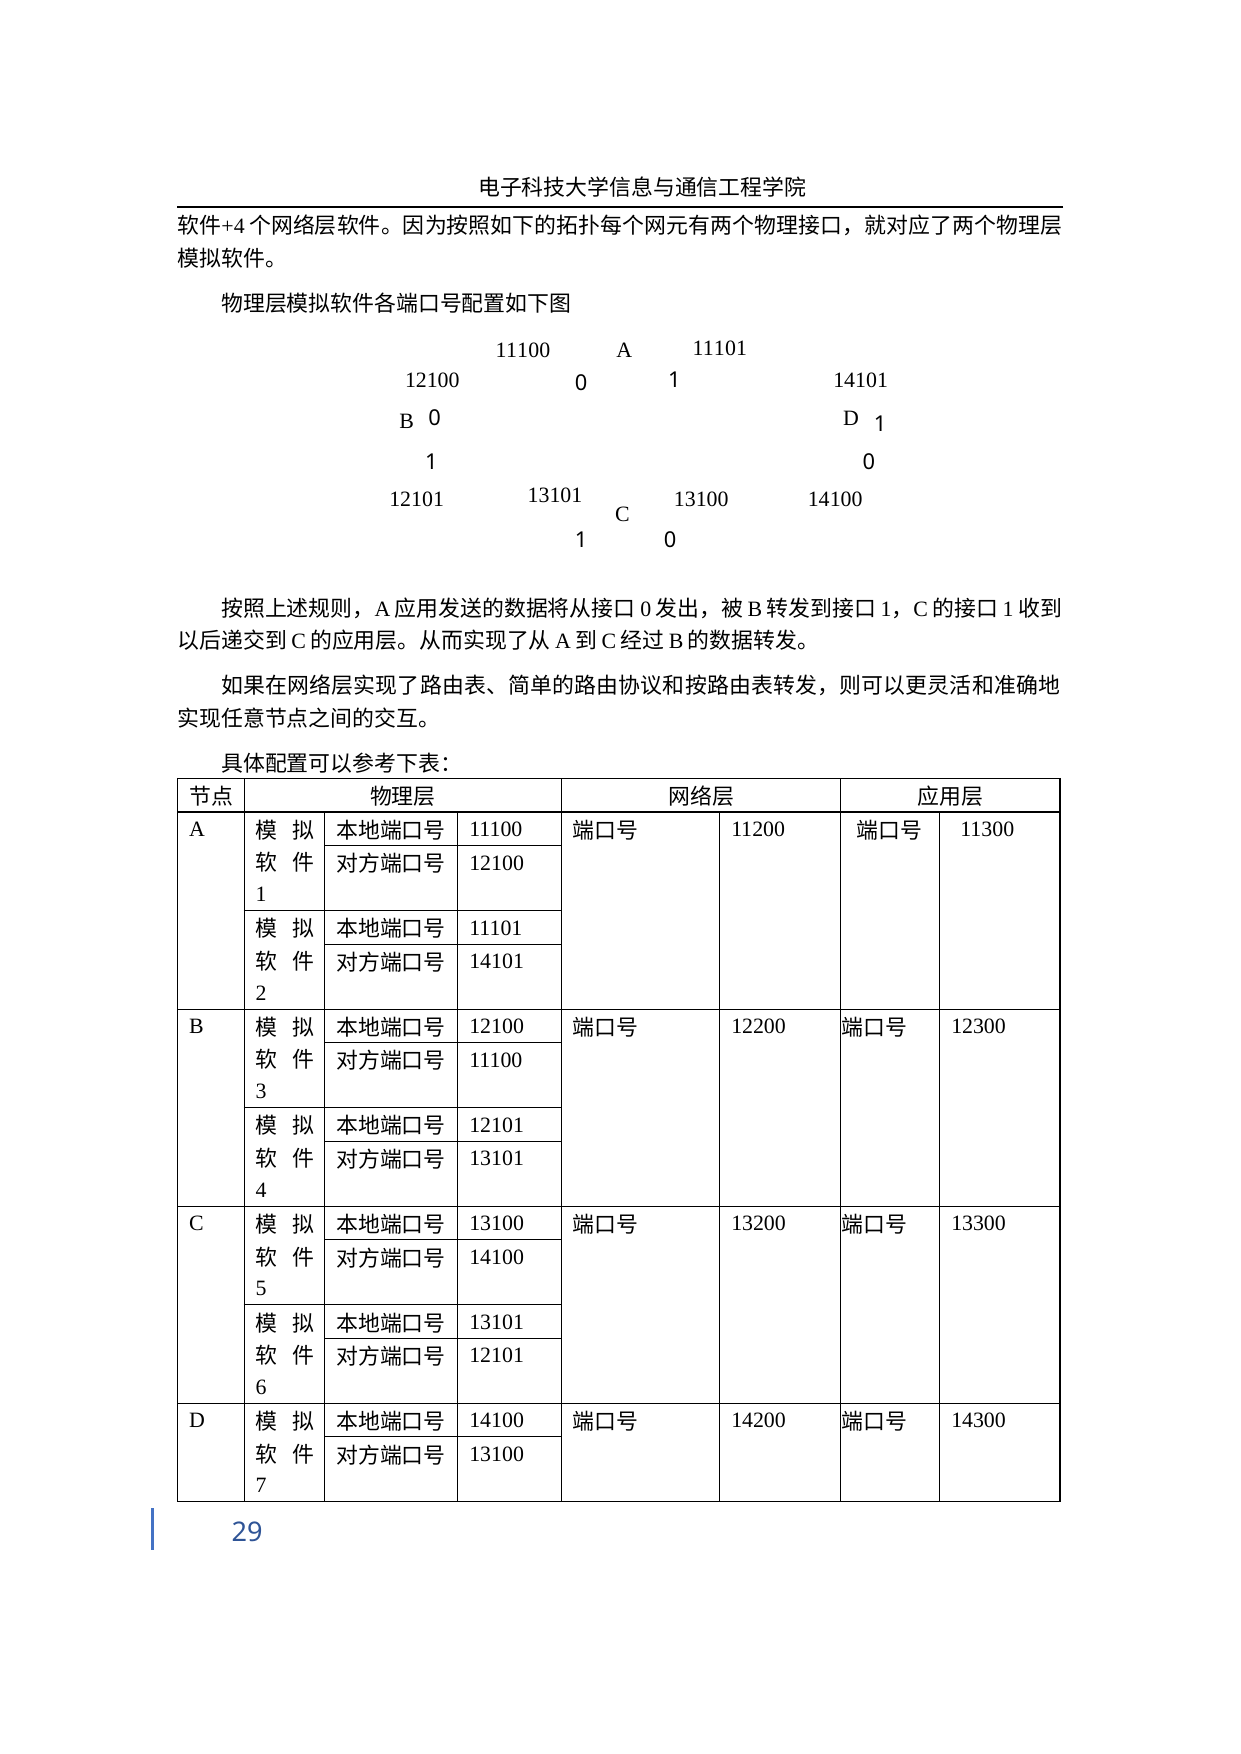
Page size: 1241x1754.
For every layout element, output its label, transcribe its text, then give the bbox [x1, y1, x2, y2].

table_cell 端口号 [841, 1207, 939, 1403]
table_cell 本地端口号 [325, 813, 457, 845]
table_cell 对方端口号 [325, 945, 457, 1008]
table_cell 对方端口号 [325, 1339, 457, 1403]
text 物理层模拟软件各端口号配置如下图 [177, 285, 1063, 318]
table_cell 12101 [458, 1108, 561, 1141]
table_cell 对方端口号 [325, 1142, 457, 1206]
table_cell 13100 [458, 1437, 561, 1501]
table_cell 12100 [458, 846, 561, 910]
table_cell 本地端口号 [325, 1207, 457, 1239]
text 具体配置可以参考下表： [177, 745, 1063, 778]
table_cell 13200 [720, 1207, 840, 1403]
table_cell 13101 [458, 1142, 561, 1206]
table_cell 本地端口号 [325, 1404, 457, 1436]
table_cell 14200 [720, 1404, 840, 1501]
table_header 网络层 [562, 779, 840, 811]
text 如果在网络层实现了路由表、简单的路由协议和按路由表转发，则可以更灵活和准确地实现任意节点之间的交互。 [177, 668, 1063, 733]
table_cell 11101 [458, 911, 561, 943]
table_cell 模拟软件4 [245, 1108, 324, 1206]
table_cell 对方端口号 [325, 1240, 457, 1304]
table_cell 模拟软件3 [245, 1010, 324, 1107]
table_cell D [178, 1404, 244, 1501]
table_cell 端口号 [562, 813, 719, 1008]
table_cell C [178, 1207, 244, 1403]
table_cell 端口号 [841, 1404, 939, 1501]
table_cell 模拟软件1 [245, 813, 324, 910]
table_header 物理层 [245, 779, 561, 811]
table_cell 对方端口号 [325, 1437, 457, 1501]
table_cell 11200 [720, 813, 840, 1008]
table_cell A [178, 813, 244, 1008]
table_cell 12200 [720, 1010, 840, 1206]
table_header 应用层 [841, 779, 1059, 811]
table_cell 14100 [458, 1404, 561, 1436]
table_cell 端口号 [562, 1404, 719, 1501]
table_cell 11100 [458, 1043, 561, 1107]
table_cell 14300 [940, 1404, 1059, 1501]
table_cell 11100 [458, 813, 561, 845]
table_cell 11300 [940, 813, 1059, 1008]
table_cell 端口号 [841, 1010, 939, 1206]
table_cell 12101 [458, 1339, 561, 1403]
table_cell 端口号 [562, 1010, 719, 1206]
table_cell 本地端口号 [325, 1305, 457, 1338]
table_cell 端口号 [562, 1207, 719, 1403]
table_cell 模拟软件5 [245, 1207, 324, 1304]
table_cell 本地端口号 [325, 1010, 457, 1042]
text 按照上述规则，A应用发送的数据将从接口0发出，被B转发到接口1，C的接口1 收到以后递交到C的应用层。从而实现了从A到C经过B的数据转发。 [177, 590, 1063, 655]
table_cell 对方端口号 [325, 846, 457, 910]
table_cell 13101 [458, 1305, 561, 1338]
table_cell 模拟软件6 [245, 1305, 324, 1403]
table_cell 14100 [458, 1240, 561, 1304]
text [177, 208, 1063, 273]
table_cell 模拟软件7 [245, 1404, 324, 1501]
table_cell 本地端口号 [325, 1108, 457, 1141]
table_cell 对方端口号 [325, 1043, 457, 1107]
table_cell 12100 [458, 1010, 561, 1042]
table_cell 12300 [940, 1010, 1059, 1206]
table_cell 模拟软件2 [245, 911, 324, 1008]
table_cell B [178, 1010, 244, 1206]
table_cell 本地端口号 [325, 911, 457, 943]
table_cell 13300 [940, 1207, 1059, 1403]
table_header 节点 [178, 779, 244, 811]
table_cell 端口号 [841, 813, 939, 1008]
table_cell 13100 [458, 1207, 561, 1239]
table_cell 14101 [458, 945, 561, 1008]
